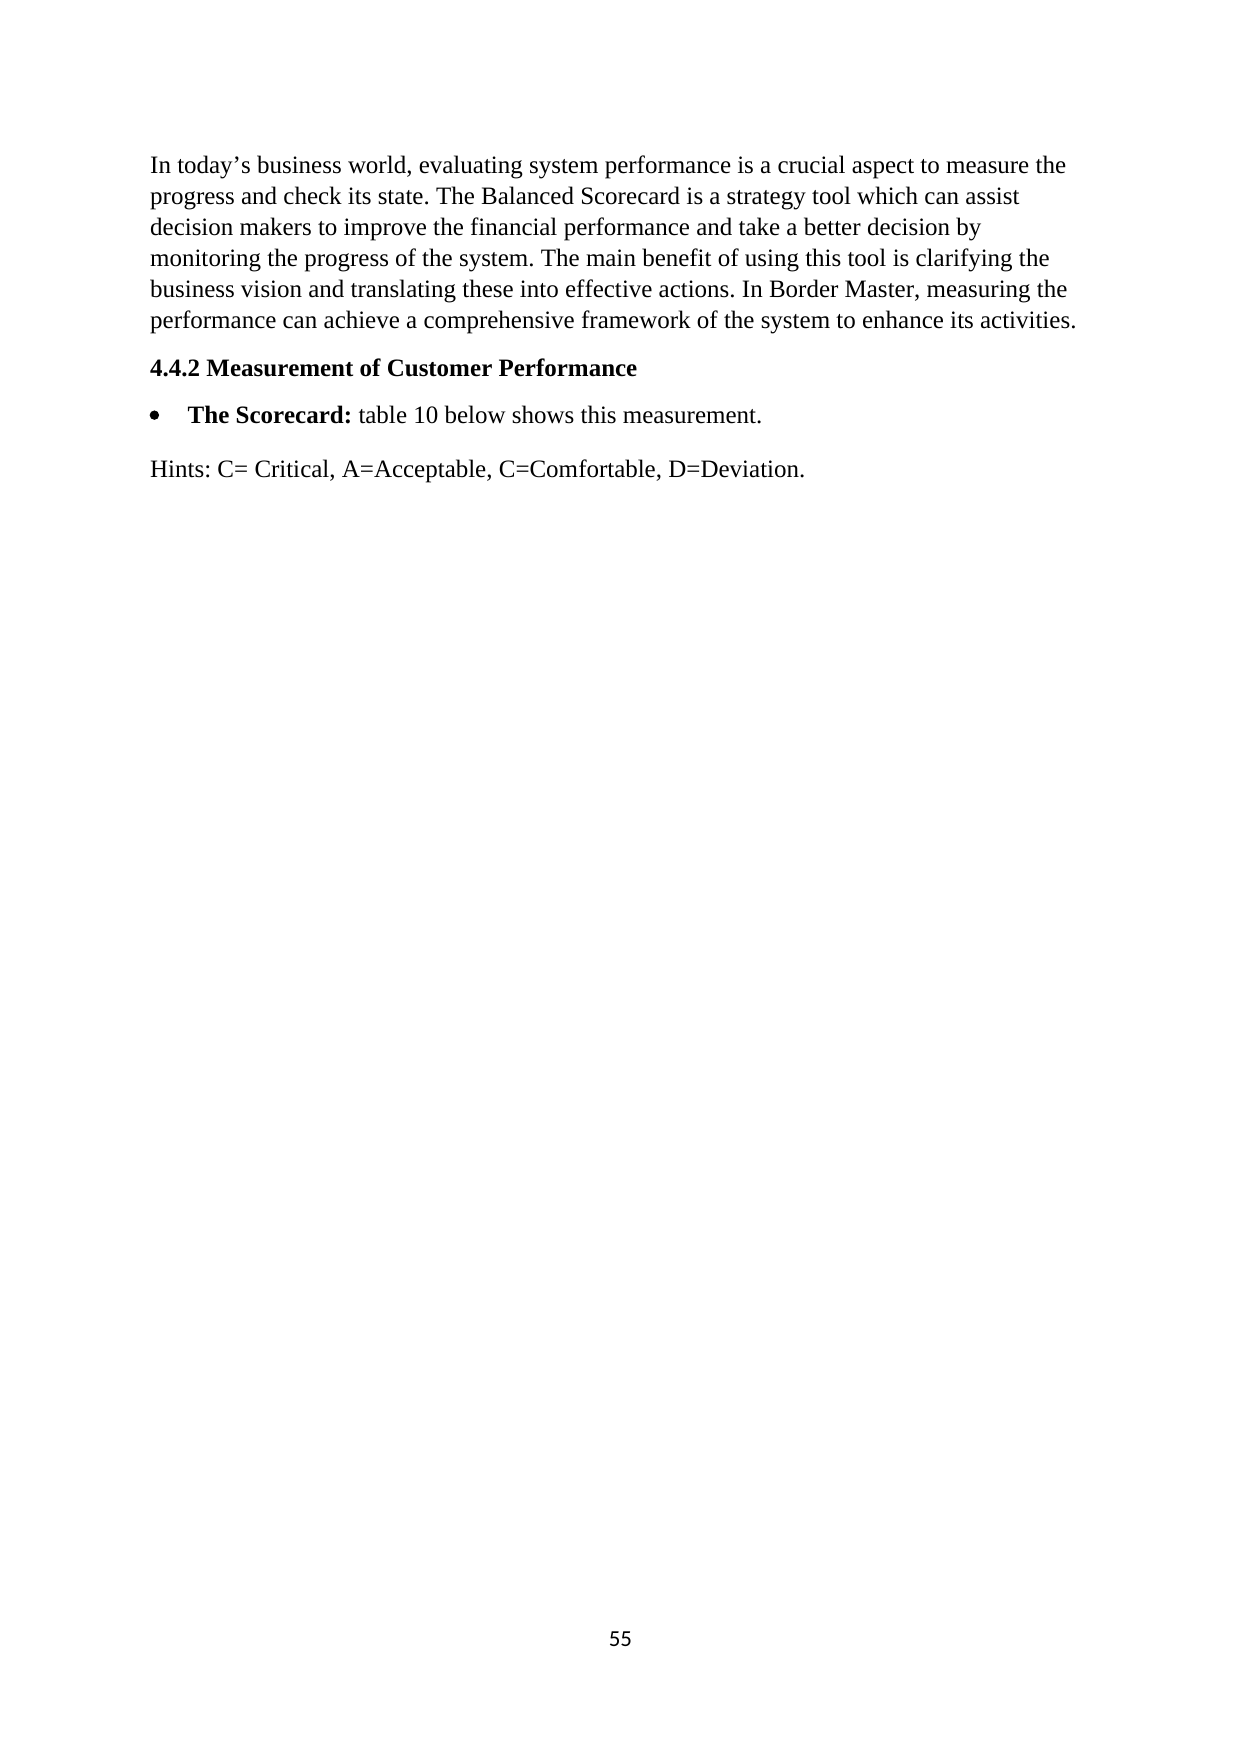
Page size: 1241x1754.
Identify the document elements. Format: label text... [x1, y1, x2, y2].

text In today’s business world, evaluating system performance is a crucial aspect to measure the progress and check its state. The Balanced Scorecard is a strategy tool which can assist decision makers to improve the financial performance and take a better decision by monitoring the progress of the system. The main benefit of using this tool is clarifying the business vision and translating these into effective actions. In Border Master, measuring the performance can achieve a comprehensive framework of the system to enhance its activities. [150, 150, 1090, 334]
list The Scorecard: table 10 below shows this measurement. [150, 401, 1090, 429]
text 4.4.2 Measurement of Customer Performance [150, 353, 1090, 382]
text Hints: C= Critical, A=Acceptable, C=Comfortable, D=Deviation. [150, 454, 1090, 483]
